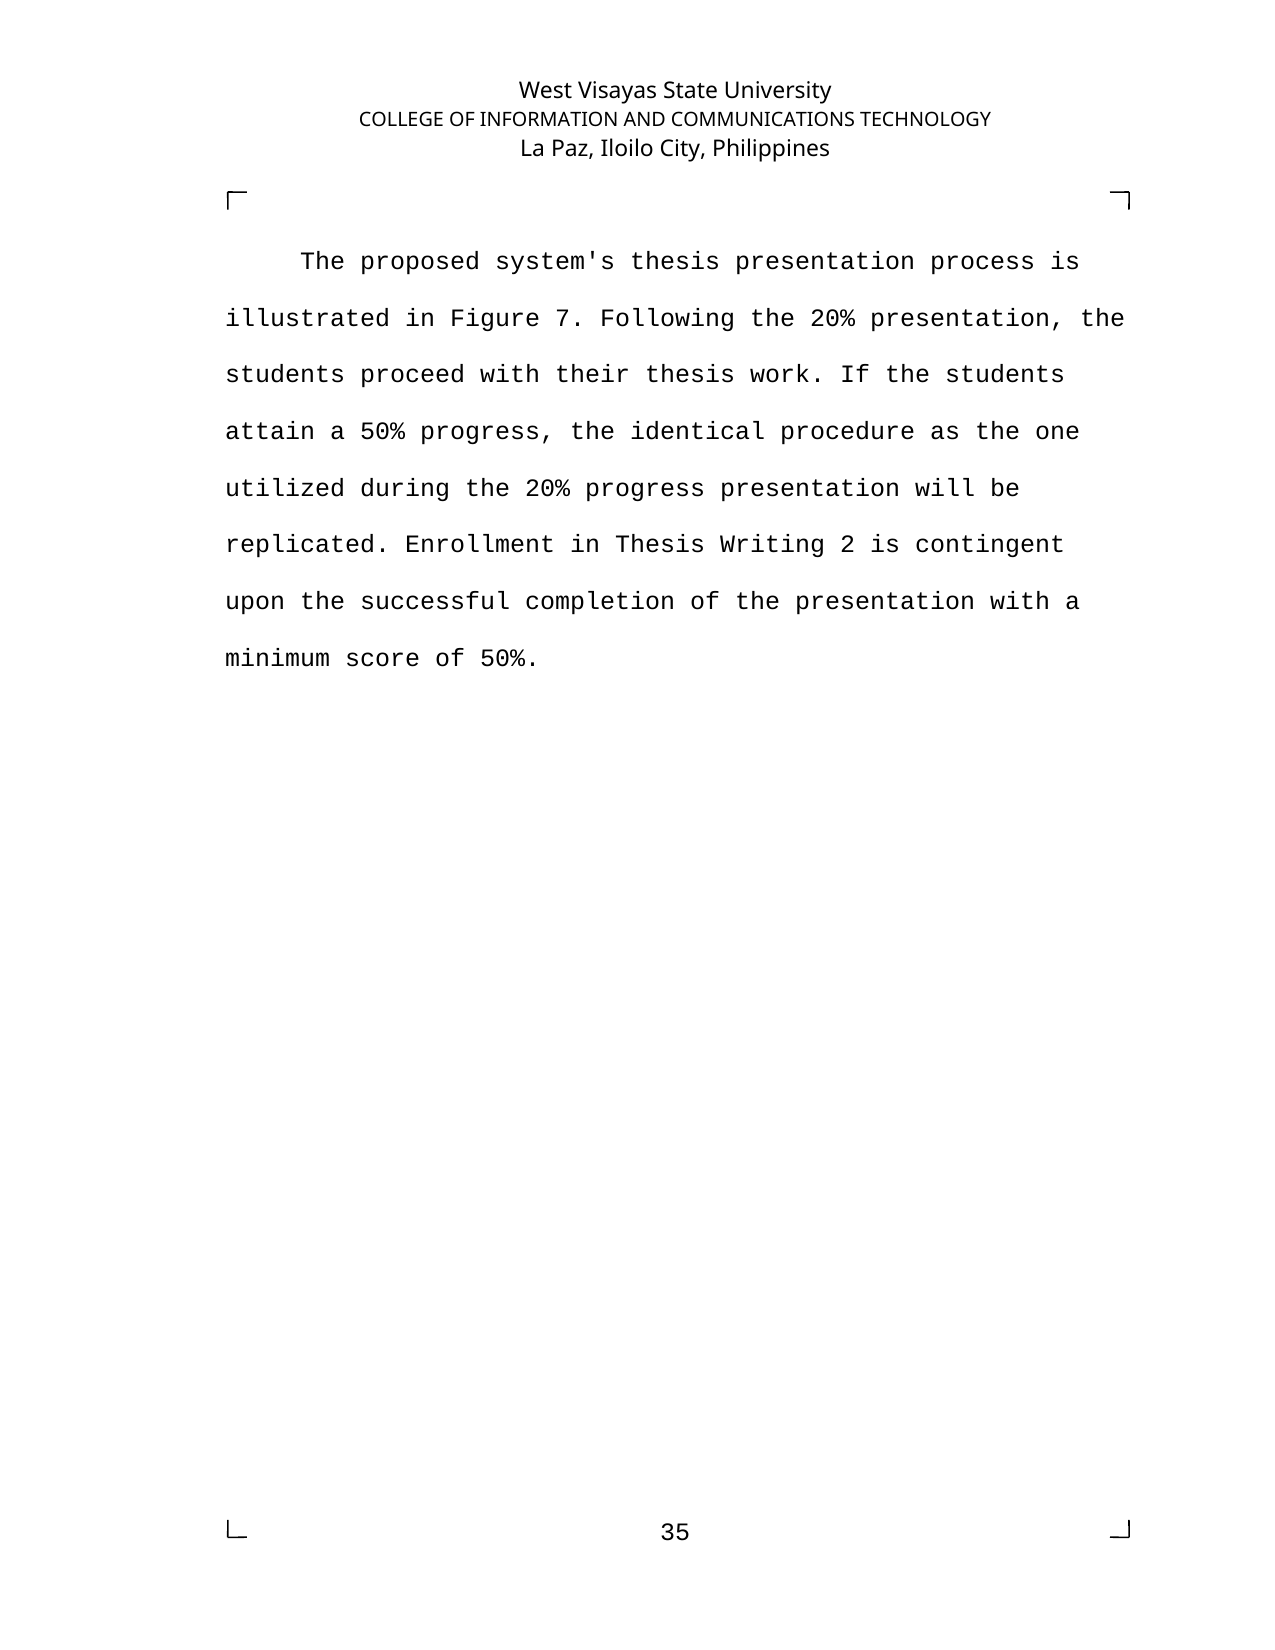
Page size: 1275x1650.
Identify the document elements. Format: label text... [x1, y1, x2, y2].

text The proposed system's thesis presentation process is illustrated in Figure 7. Following the 20% presentation, the students proceed with their thesis work. If the students attain a 50% progress, the identical procedure as the one utilized during the 20% progress presentation will be replicated. Enrollment in Thesis Writing 2 is contingent upon the successful completion of the presentation with a minimum score of 50%. [225, 248, 1125, 673]
